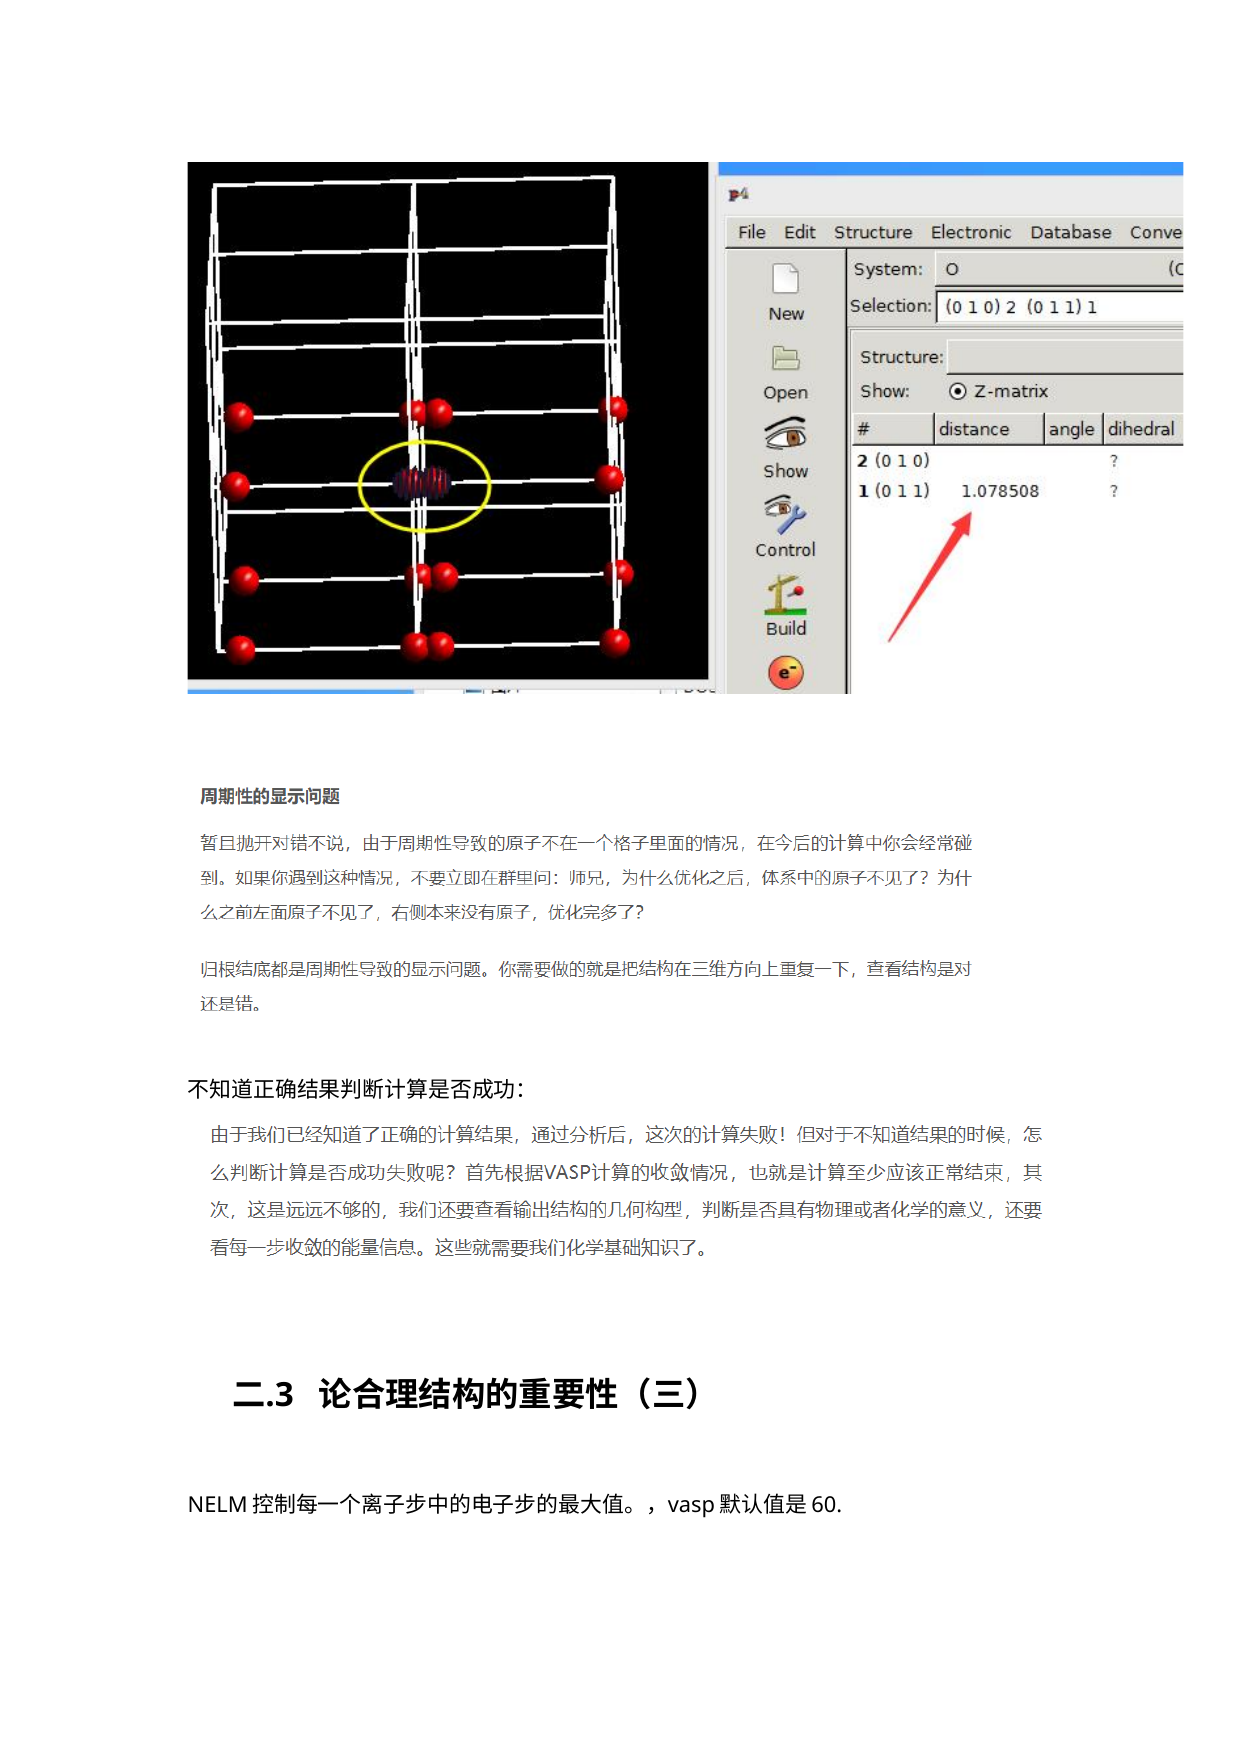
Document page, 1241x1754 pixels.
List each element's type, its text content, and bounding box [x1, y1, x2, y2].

picture [187, 162, 1184, 694]
text 不知道正确结果判断计算是否成功： [187, 1072, 1053, 1104]
subtitle 论合理结构的重要性（三） [232, 1359, 1053, 1424]
text NELM控制每一个离子步中的电子步的最大值。，vasp默认值是60. [187, 1486, 1053, 1519]
